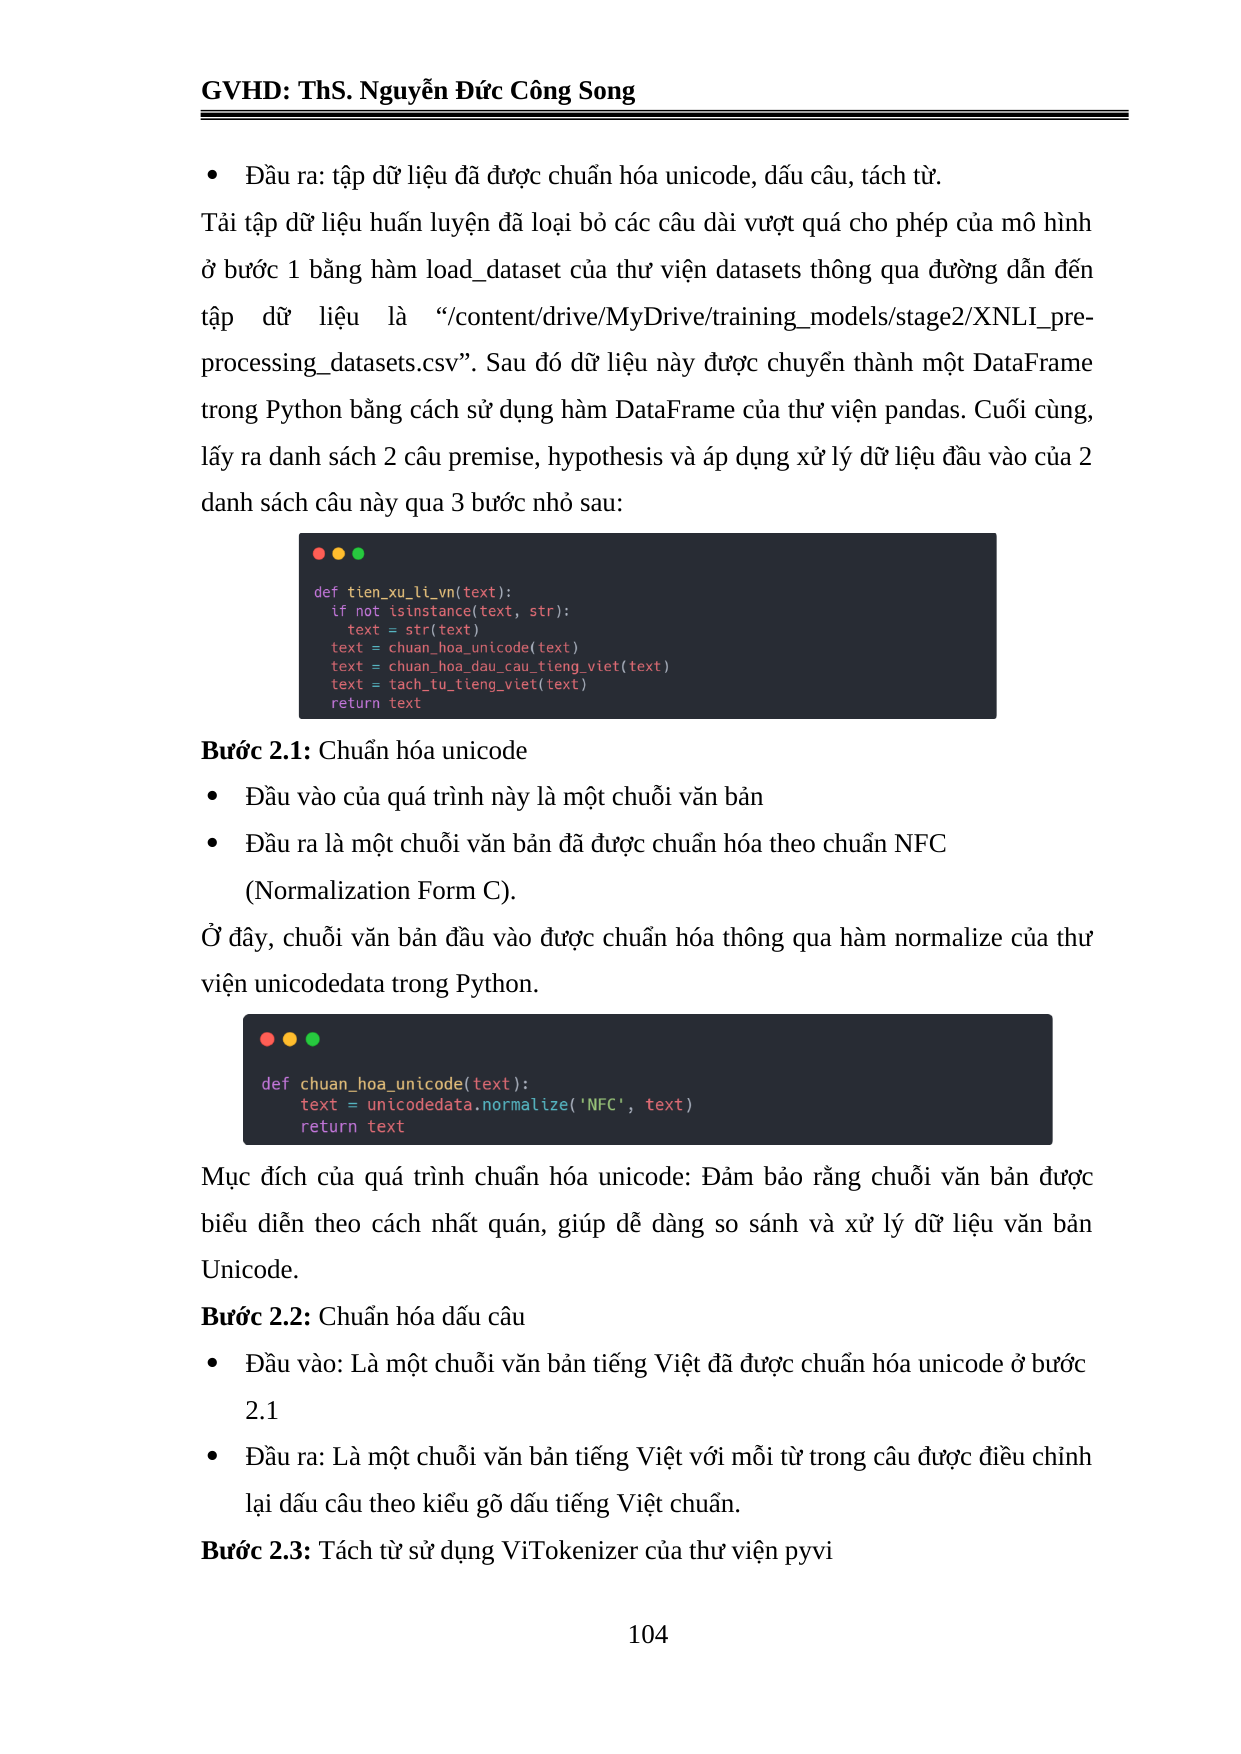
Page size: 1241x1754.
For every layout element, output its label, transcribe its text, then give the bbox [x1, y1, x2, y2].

picture [243, 1014, 1053, 1145]
list Đầu ra là một chuỗi văn bản đã được chuẩn hóa theo chuẩn NFC (Normalization Form C). [208, 827, 1094, 905]
text Bước 2.1: Chuẩn hóa unicode [201, 734, 1094, 765]
text Ở đây, chuỗi văn bản đầu vào được chuẩn hóa thông qua hàm normalize của thư viện unicodedata trong Python. [201, 921, 1094, 998]
text Bước 2.2: Chuẩn hóa dấu câu [201, 1300, 1094, 1331]
list Đầu vào của quá trình này là một chuỗi văn bản [208, 780, 1094, 812]
list Đầu ra: Là một chuỗi văn bản tiếng Việt với mỗi từ trong câu được điều chỉnh lại dấu câu theo kiểu gõ dấu tiếng Việt chuẩn. [208, 1440, 1094, 1518]
list Đầu vào: Là một chuỗi văn bản tiếng Việt đã được chuẩn hóa unicode ở bước 2.1 [208, 1347, 1094, 1425]
text Tải tập dữ liệu huấn luyện đã loại bỏ các câu dài vượt quá cho phép của mô hình ở bước 1 bằng hàm load_dataset của thư viện datasets thông qua đường dẫn đến tập dữ liệu là “/content/drive/MyDrive/training_models/stage2/XNLI_pre-processing_datasets.csv”. Sau đó dữ liệu này được chuyển thành một DataFrame trong Python bằng cách sử dụng hàm DataFrame của thư viện pandas. Cuối cùng, lấy ra danh sách 2 câu premise, hypothesis và áp dụng xử lý dữ liệu đầu vào của 2 danh sách câu này qua 3 bước nhỏ sau: [201, 206, 1094, 517]
list Đầu ra: tập dữ liệu đã được chuẩn hóa unicode, dấu câu, tách từ. [208, 159, 1094, 191]
picture [298, 533, 997, 719]
text Bước 2.3: Tách từ sử dụng ViTokenizer của thư viện pyvi [201, 1534, 1094, 1565]
text Mục đích của quá trình chuẩn hóa unicode: Đảm bảo rằng chuỗi văn bản được biểu diễn theo cách nhất quán, giúp dễ dàng so sánh và xử lý dữ liệu văn bản Unicode. [201, 1160, 1094, 1285]
